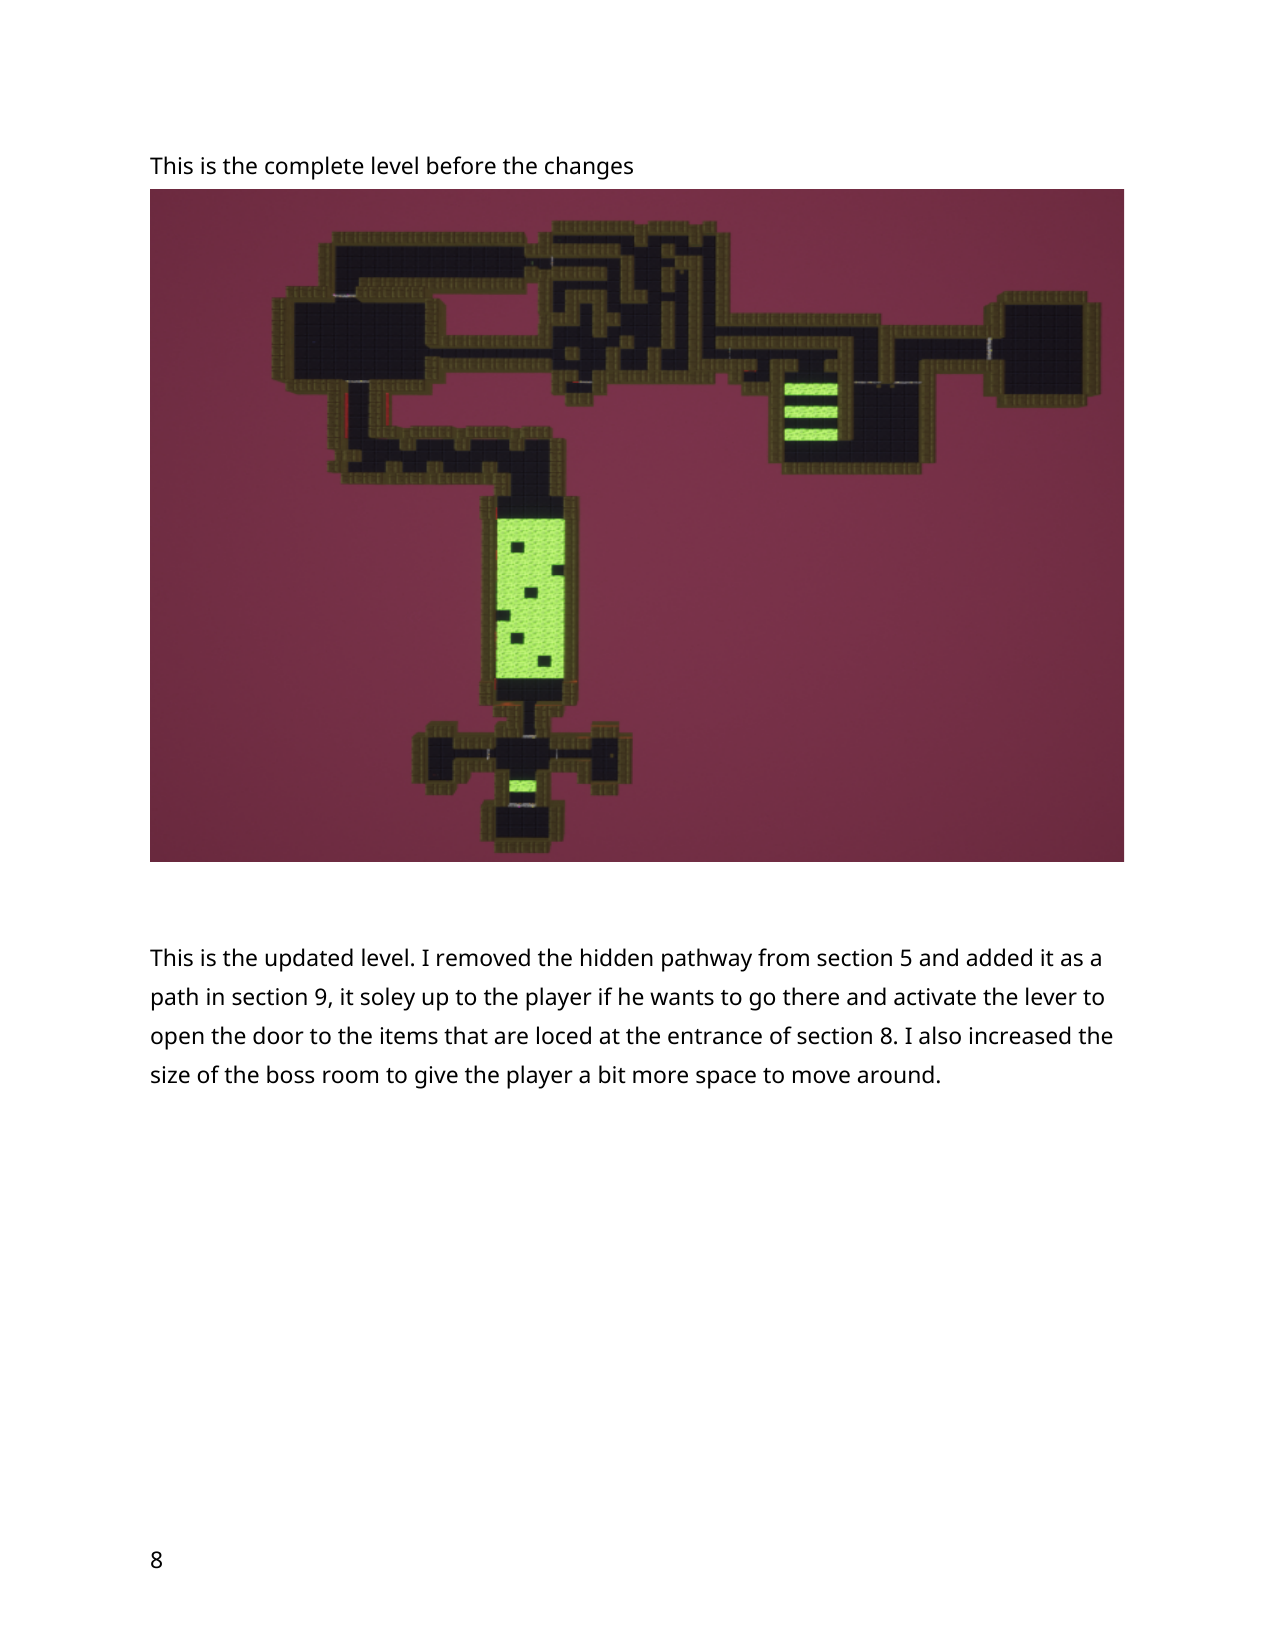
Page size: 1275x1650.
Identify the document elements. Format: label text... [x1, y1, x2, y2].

picture [150, 189, 1125, 862]
text This is the complete level before the changes [150, 150, 1125, 189]
text This is the updated level. I removed the hidden pathway from section 5 and added it as a path in section 9, it soley up to the player if he wants to go there and activate the lever to open the door to the items that are loced at the entrance of section 8. I also increased the size of the boss room to give the player a bit more space to move around. [150, 942, 1125, 1091]
